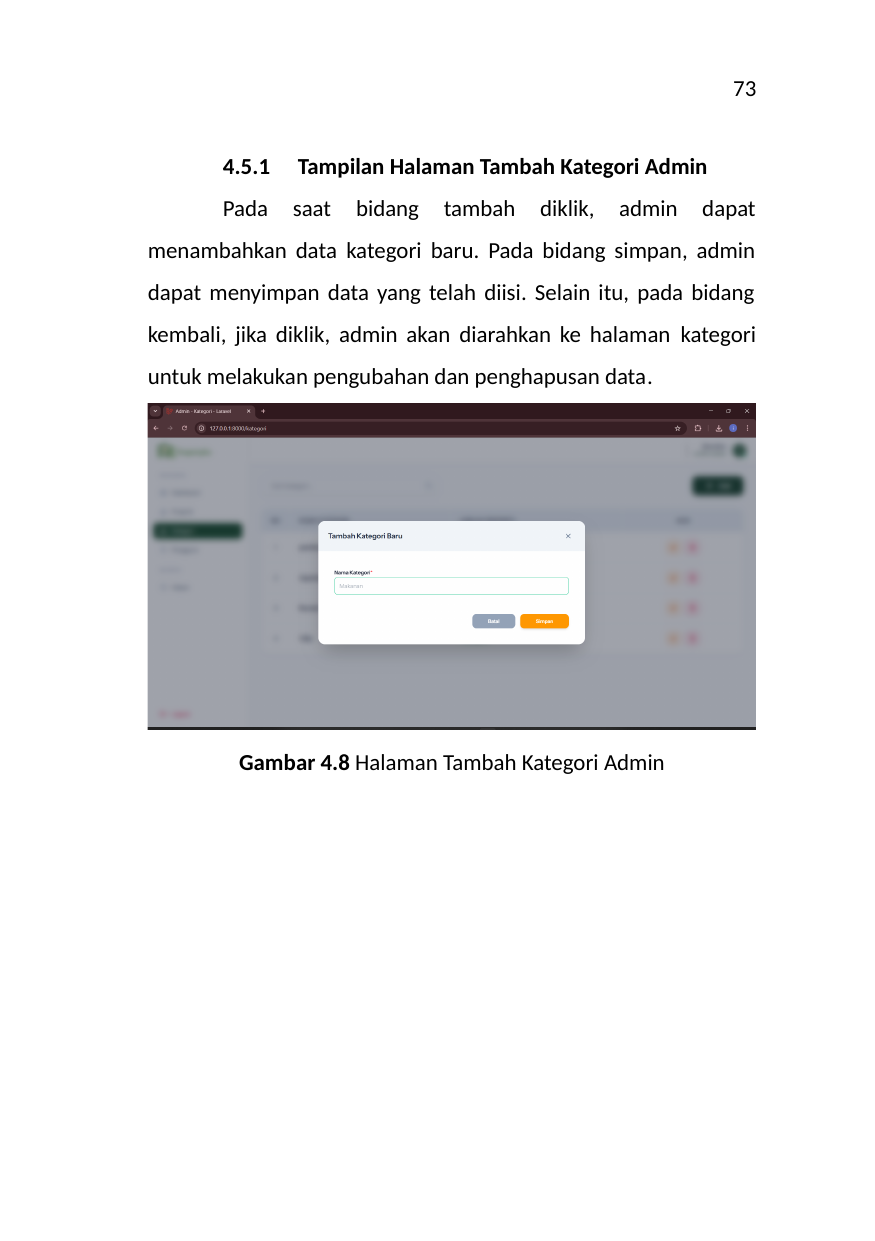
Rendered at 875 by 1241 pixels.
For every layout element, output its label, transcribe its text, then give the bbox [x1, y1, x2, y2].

text Pada saat bidang tambah diklik, admin dapat menambahkan data kategori baru. Pada bidang simpan, admin dapat menyimpan data yang telah diisi. Selain itu, pada bidang kembali, jika diklik, admin akan diarahkan ke halaman kategori untuk melakukan pengubahan dan penghapusan data. [148, 194, 756, 390]
subtitle 4.5.1 Tampilan Halaman Tambah Kategori Admin [148, 152, 756, 180]
picture [147, 403, 756, 730]
subtitle Gambar 4.8 Halaman Tambah Kategori Admin [148, 748, 756, 776]
